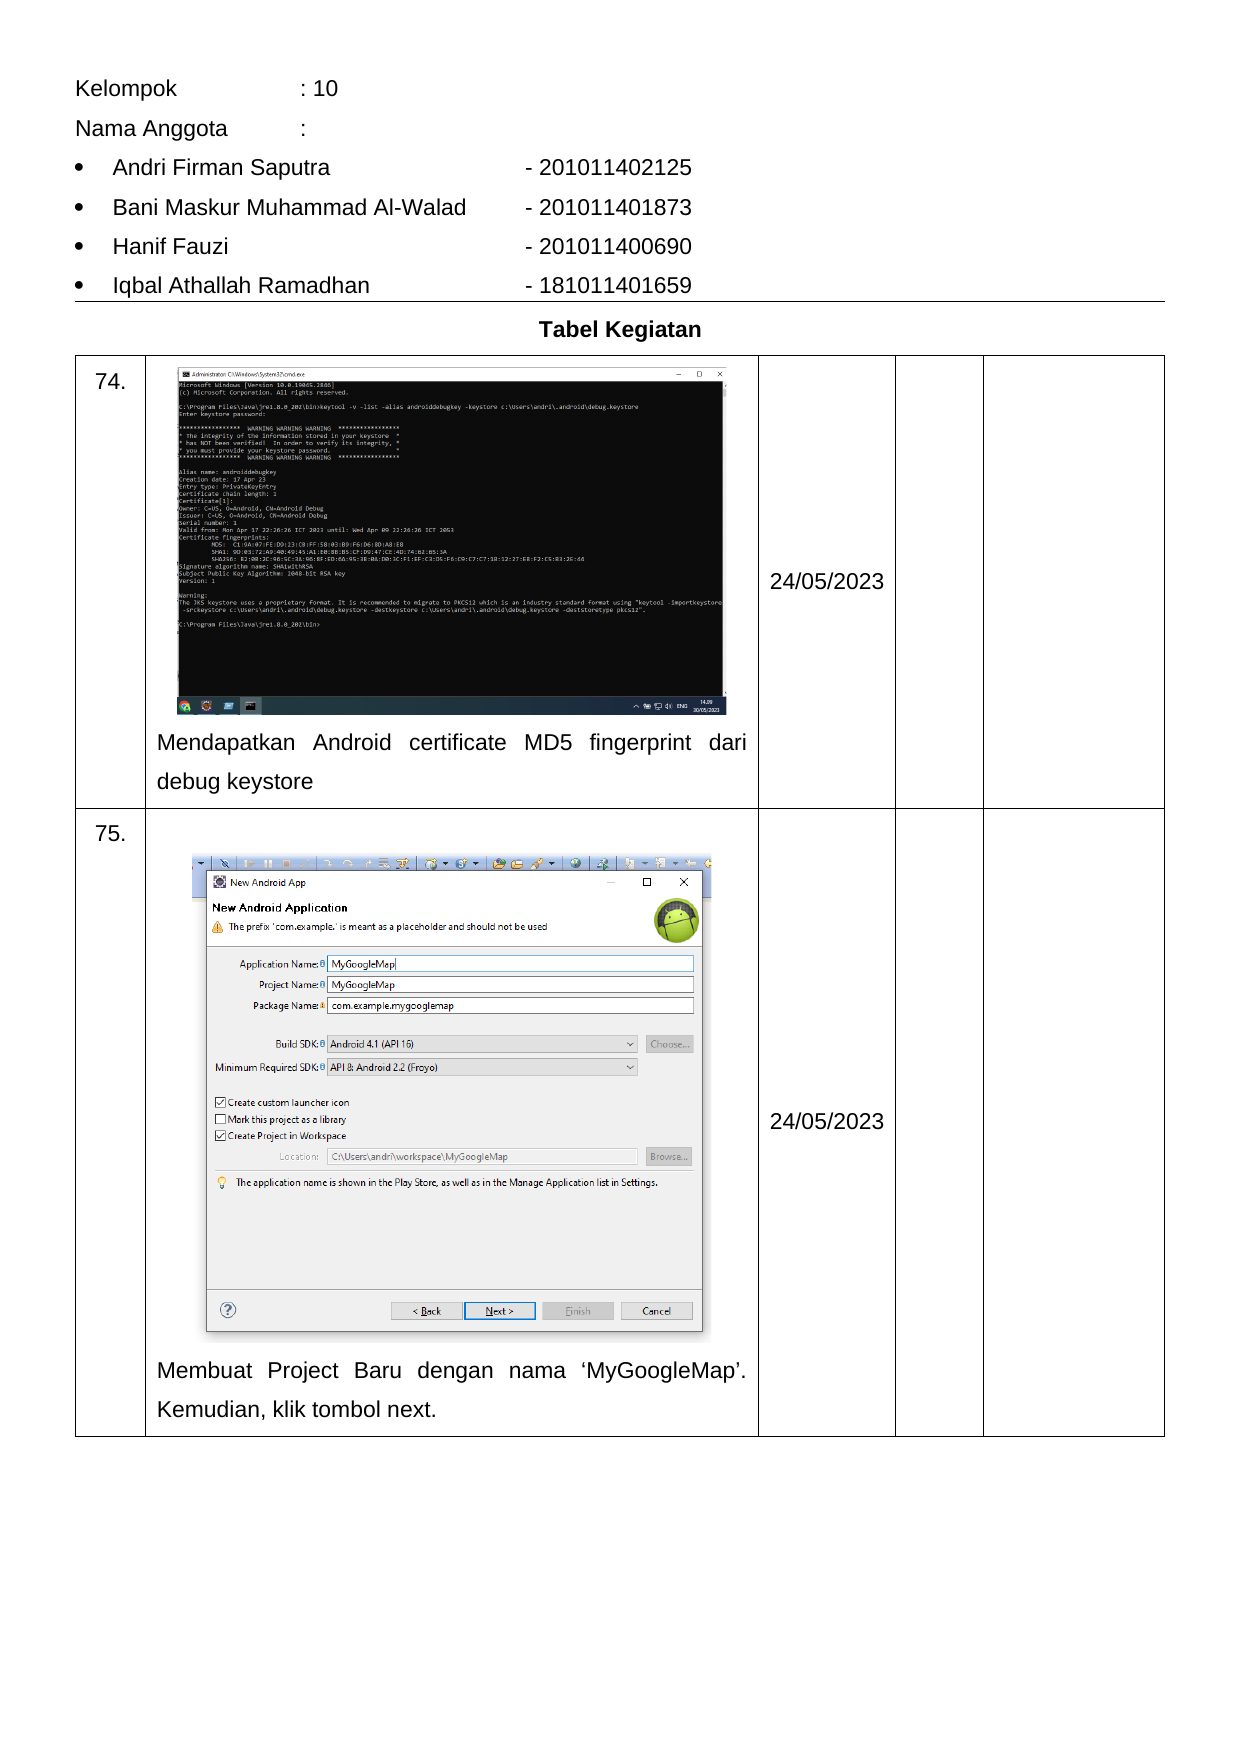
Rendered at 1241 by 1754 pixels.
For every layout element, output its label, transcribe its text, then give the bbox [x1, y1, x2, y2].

list Bani Maskur Muhammad Al-Walad - 201011401873 [75, 193, 1165, 220]
table_cell 75. [76, 809, 145, 1436]
table_header [896, 356, 983, 807]
list Iqbal Athallah Ramadhan - 181011401659 [75, 272, 1165, 301]
table_cell Membuat Project Baru dengan nama ‘MyGoogleMap’. Kemudian, klik tombol next. [146, 809, 758, 1436]
picture [192, 820, 712, 1343]
text Nama Anggota : [75, 114, 1165, 141]
table_header 74. [76, 356, 145, 807]
table_cell [896, 809, 983, 1436]
text Kelompok : 10 [75, 75, 1165, 101]
picture [177, 367, 727, 715]
table_header [984, 356, 1164, 807]
list Hanif Fauzi - 201011400690 [75, 233, 1165, 259]
list Andri Firman Saputra - 201011402125 [75, 154, 1165, 180]
table_header Mendapatkan Android certificate MD5 fingerprint dari debug keystore [146, 356, 758, 807]
table_cell [984, 809, 1164, 1436]
text Tabel Kegiatan [75, 316, 1165, 342]
table_cell 24/05/2023 [759, 809, 895, 1436]
table_header 24/05/2023 [759, 356, 895, 807]
